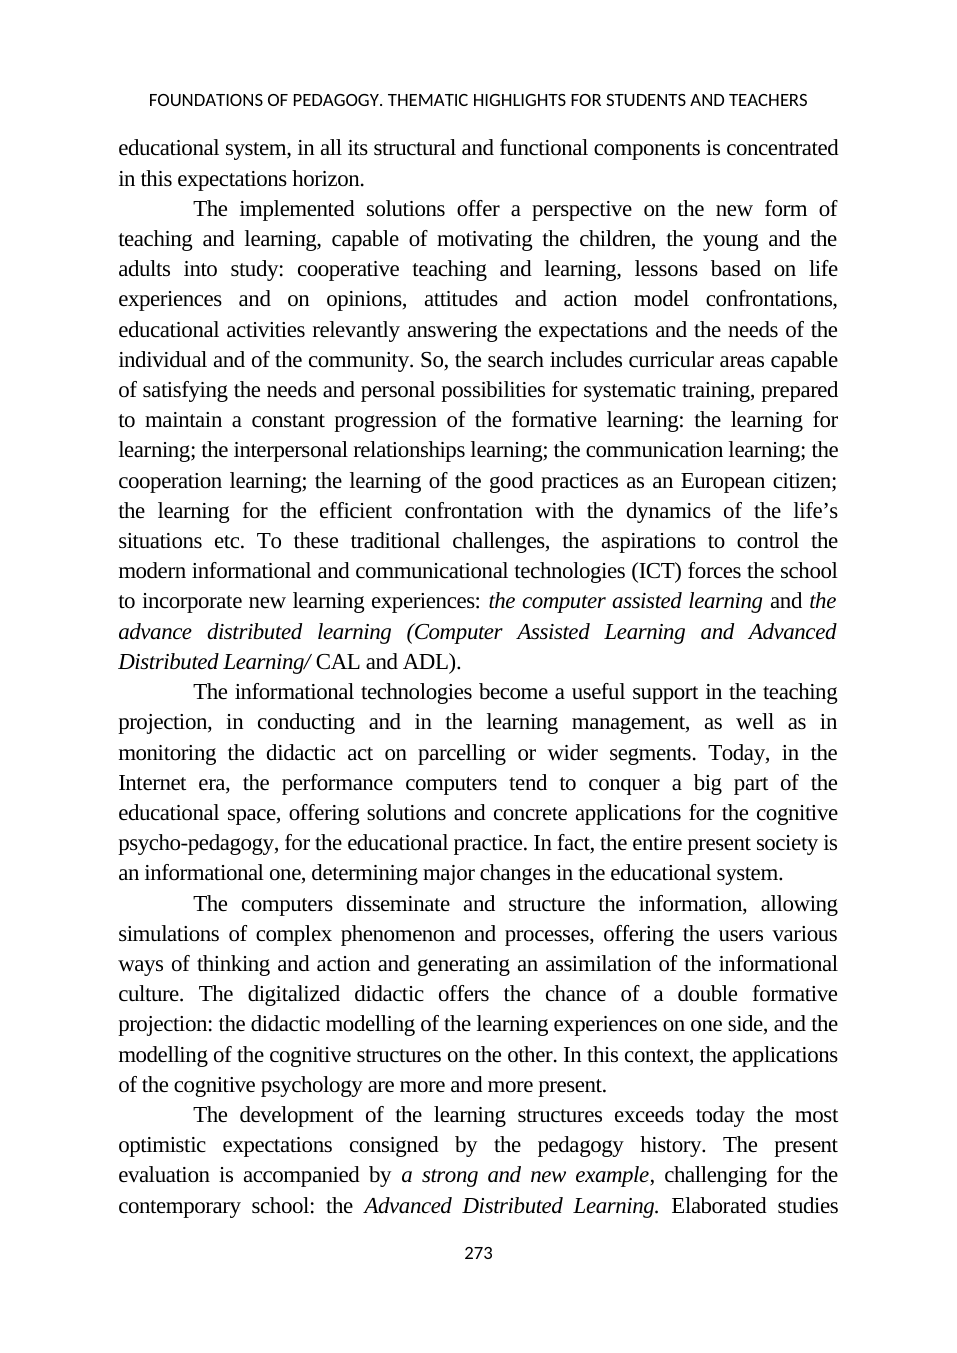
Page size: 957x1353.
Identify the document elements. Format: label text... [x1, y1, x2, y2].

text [118, 134, 838, 191]
text The informational technologies become a useful support in the teaching projection, in conducting and in the learning management, as well as in monitoring the didactic act on parcelling or wider segments. Today, in the Internet era, the performance computers tend to conquer a big part of the educational space, offering solutions and concrete applications for the cognitive psycho-pedagogy, for the educational practice. In fact, the entire present society is an informational one, determining major changes in the educational system. [118, 678, 838, 886]
text The implemented solutions offer a perspective on the new form of teaching and learning, capable of motivating the children, the young and the adults into study: cooperative teaching and learning, lessons based on life experiences and on opinions, attitudes and action model confrontations, educational activities relevantly answering the expectations and the needs of the individual and of the community. So, the search includes curricular areas capable of satisfying the needs and personal possibilities for systematic training, prepared to maintain a constant progression of the formative learning: the learning for learning; the interpersonal relationships learning; the communication learning; the cooperation learning; the learning of the good practices as an European citizen; the learning for the efficient confrontation with the dynamics of the life’s situations etc. To these traditional challenges, the aspirations to control the modern informational and communicational technologies (ICT) forces the school to incorporate new learning experiences: the computer assisted learning and the advance distributed learning (Computer Assisted Learning and Advanced Distributed Learning/ CAL and ADL). [118, 195, 838, 674]
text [118, 1101, 838, 1218]
text The computers disseminate and structure the information, allowing simulations of complex phenomenon and processes, offering the users various ways of thinking and action and generating an assimilation of the informational culture. The digitalized didactic offers the chance of a double formative projection: the didactic modelling of the learning experiences on one side, and the modelling of the cognitive structures on the other. In this context, the applications of the cognitive psychology are more and more present. [118, 890, 838, 1097]
